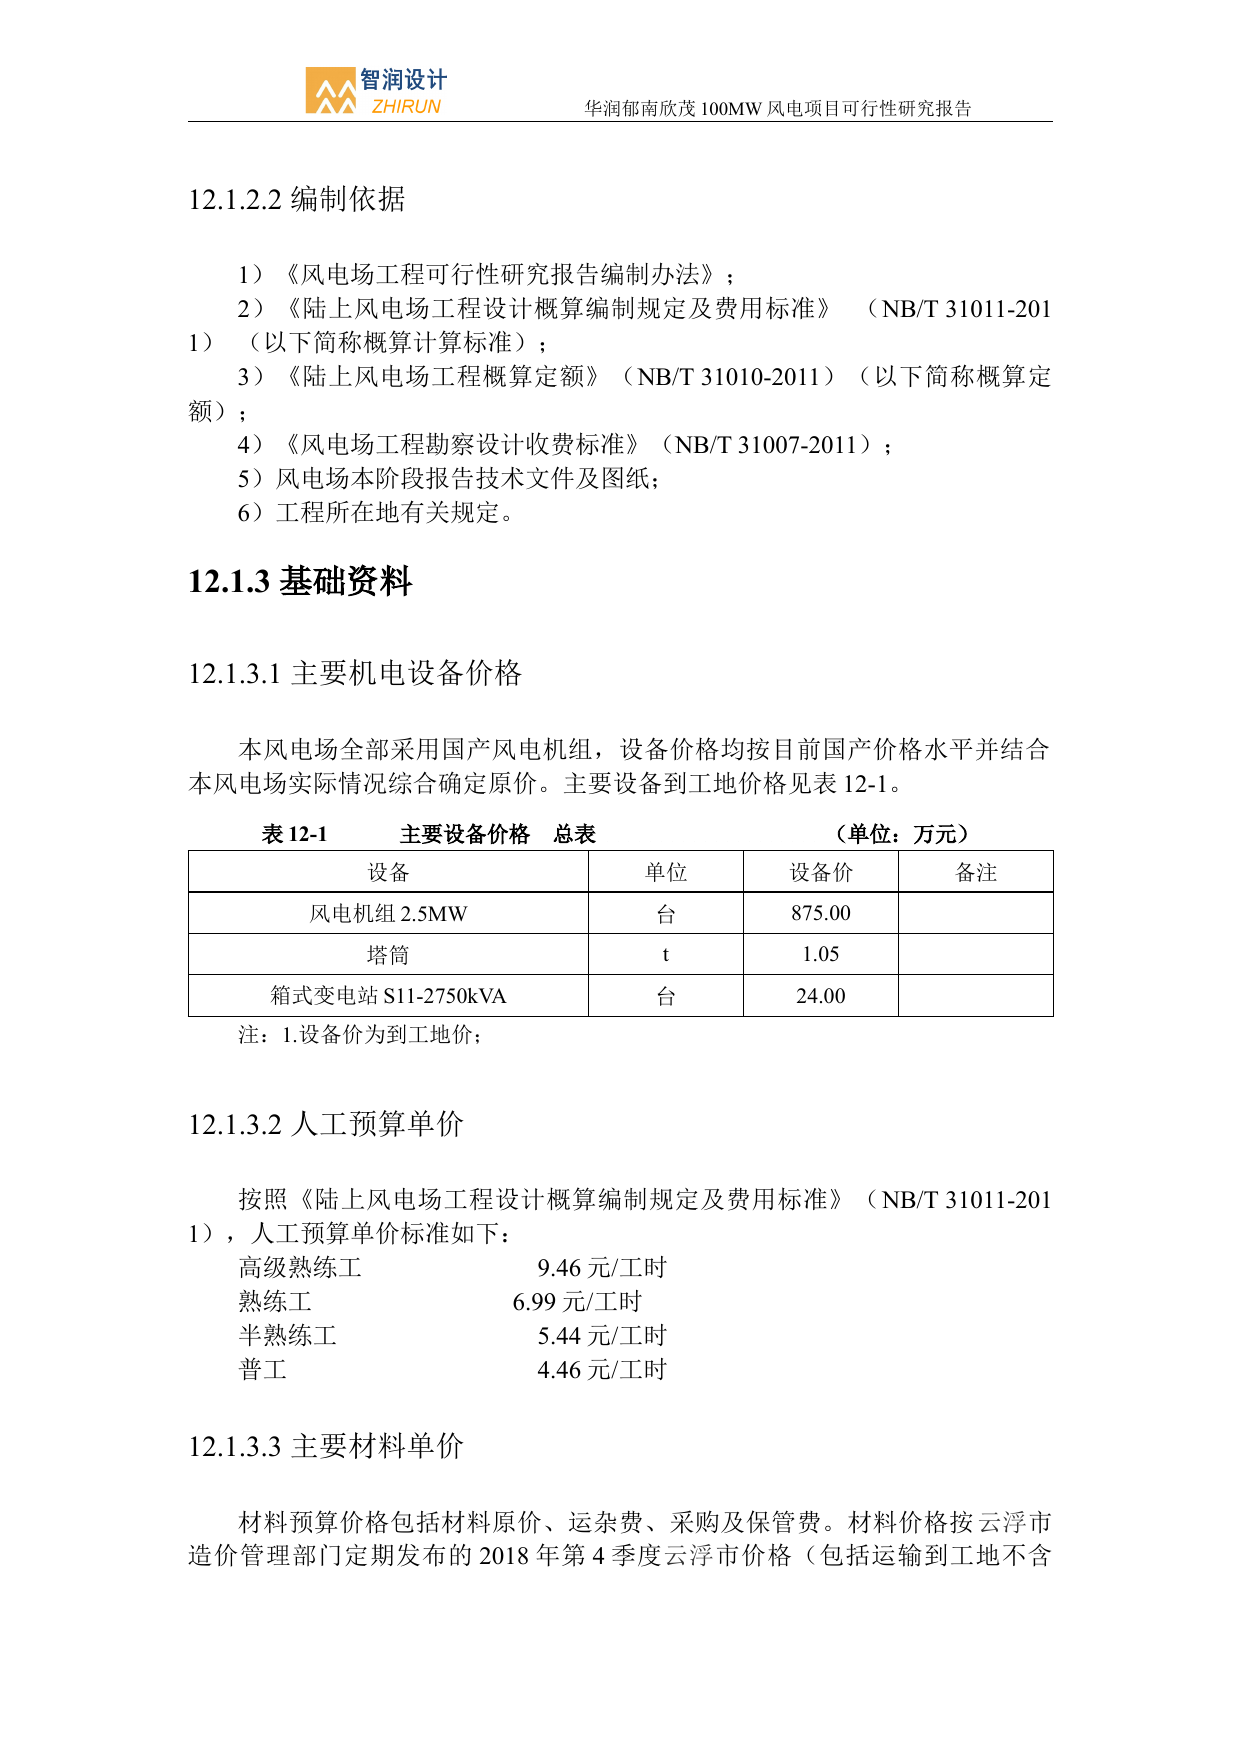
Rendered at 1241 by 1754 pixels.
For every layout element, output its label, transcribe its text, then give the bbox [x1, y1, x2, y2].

text 4）《风电场工程勘察设计收费标准》（NB/T 3-）； [187, 427, 1053, 461]
text 本风电场全部采用国产风电机组，设备价格均按目前国产价格水平并结合本风电场实际情况综合确定原价。主要设备到工地价格见表12-1。 [187, 731, 1053, 799]
text 注：1.设备价为到工地价； [187, 1017, 1053, 1051]
text 表12-1 主要设备价格汇总表 （单位：万元） [187, 816, 1053, 850]
table_cell [899, 975, 1053, 1016]
table_cell [899, 934, 1053, 974]
text 普工 4.46元/工时 [187, 1352, 1053, 1386]
text 半熟练工 5.44元/工时 [187, 1318, 1053, 1352]
text 按照《陆上风电场工程设计概算编制规定及费用标准》（NB/T 1-），人工预算单价标准如下： [187, 1182, 1053, 1250]
table_cell [899, 893, 1053, 933]
text 12.1.3 基础资料 [187, 545, 1053, 613]
text 6）工程所在地有关规定。 [187, 494, 1053, 528]
text 12.1.2.2 编制依据 [187, 164, 1053, 232]
text 3）《陆上风电场工程概算定额》（NB/T -）（以下简称概算定额）； [187, 359, 1053, 427]
text 12.1.3.3 主要材料单价 [187, 1411, 1053, 1478]
text 1）《风电场工程可行性研究报告编制办法》； [187, 257, 1053, 291]
table_cell 箱式变电站S11-2750kVA [189, 975, 588, 1016]
text 12.1.3.2 人工预算单价 [187, 1089, 1053, 1157]
table_cell t [589, 934, 743, 974]
text 12.1.3.1 主要机电设备价格 [187, 638, 1053, 706]
table_cell 875.00 [744, 893, 898, 933]
text 熟练工 6.99元/工时 [187, 1284, 1053, 1318]
text 2）《陆上风电场工程设计概算编制规定及费用标准》 （NB/T 1-） （以下简称概算计算标准）； [187, 291, 1053, 359]
table_cell 台 [589, 893, 743, 933]
table_cell 1.05 [744, 934, 898, 974]
table_cell 台 [589, 975, 743, 1016]
picture [305, 65, 448, 115]
table_header 设备 [189, 851, 588, 891]
table_header 备注 [899, 851, 1053, 891]
table_cell 24.00 [744, 975, 898, 1016]
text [187, 1503, 1053, 1571]
text 高级熟练工 9.46元/工时 [187, 1250, 1053, 1284]
table_cell 风电机组2.5MW [189, 893, 588, 933]
table_cell 塔筒 [189, 934, 588, 974]
text 5）风电场本阶段报告技术文件及图纸； [187, 461, 1053, 494]
table_header 单位 [589, 851, 743, 891]
table_header 设备价 [744, 851, 898, 891]
